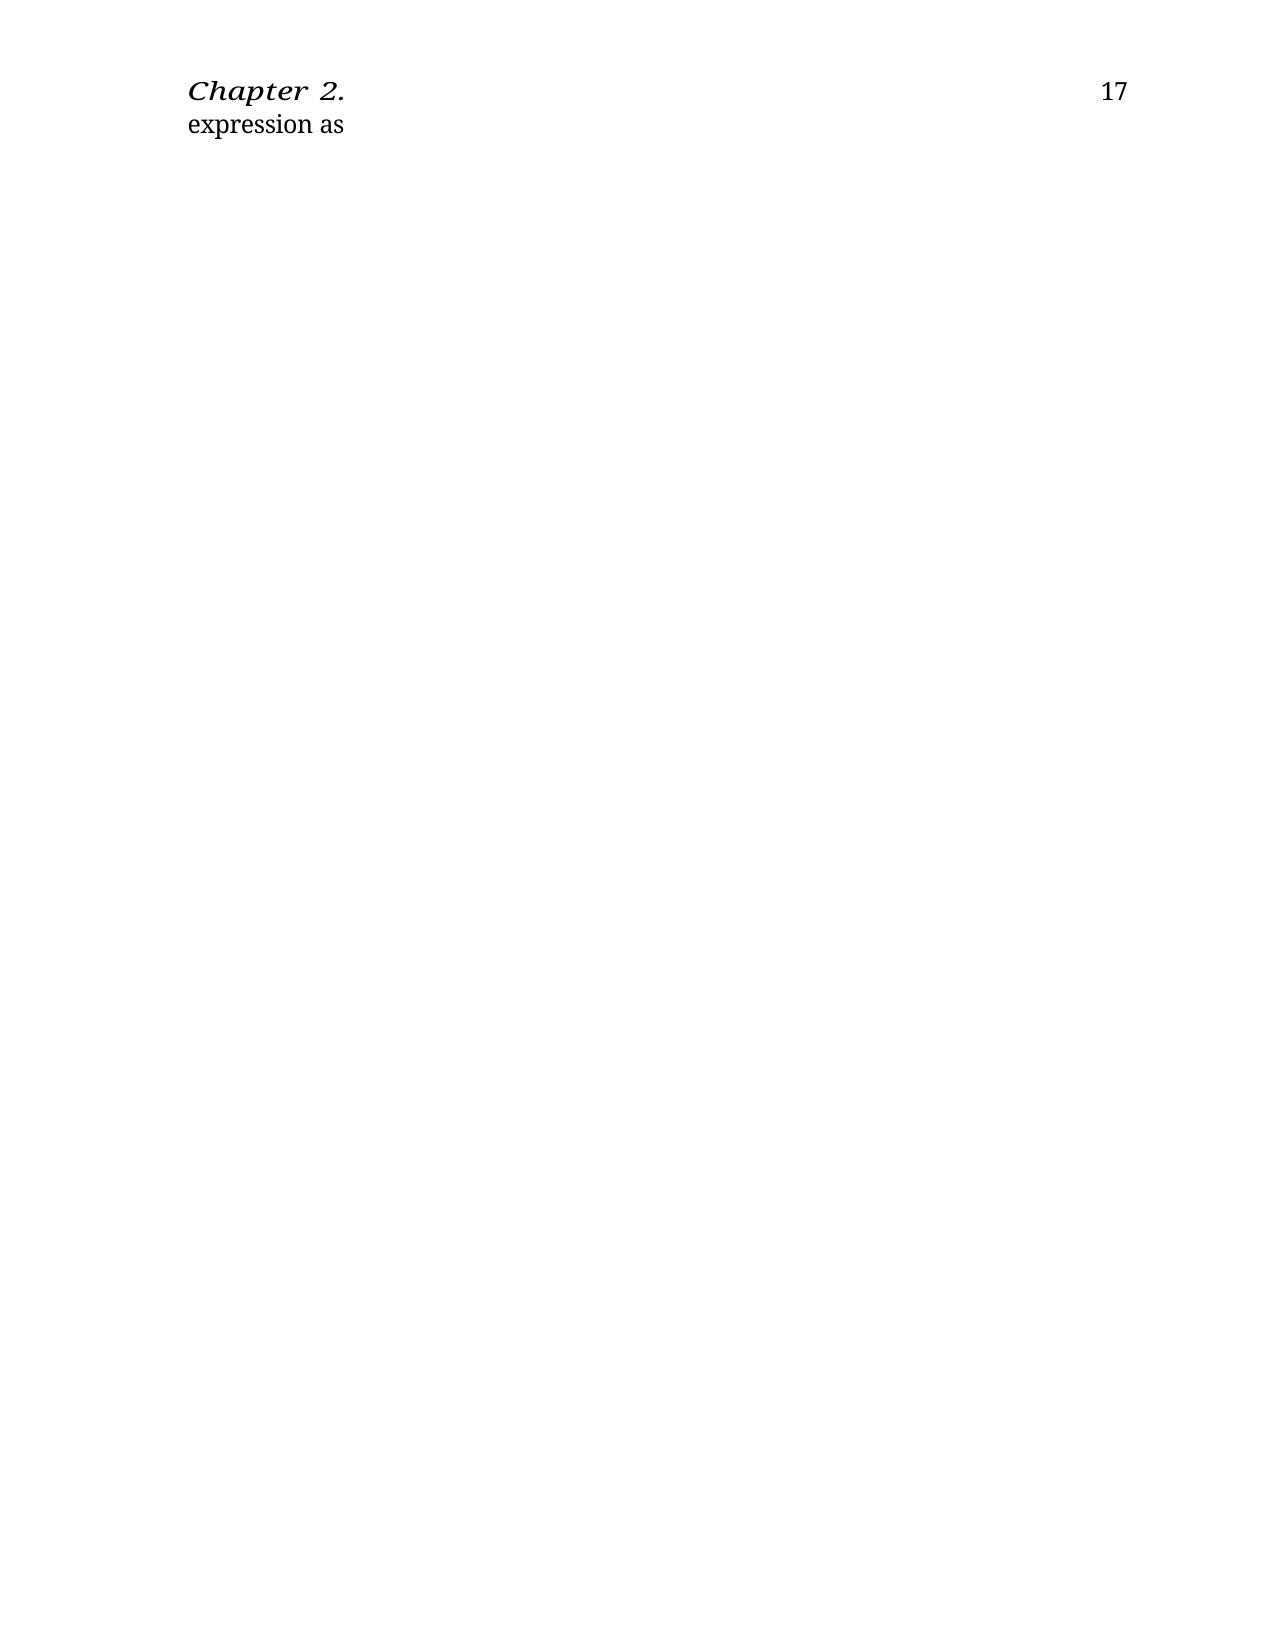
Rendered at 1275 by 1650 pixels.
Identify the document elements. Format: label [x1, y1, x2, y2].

text [187, 106, 1125, 140]
